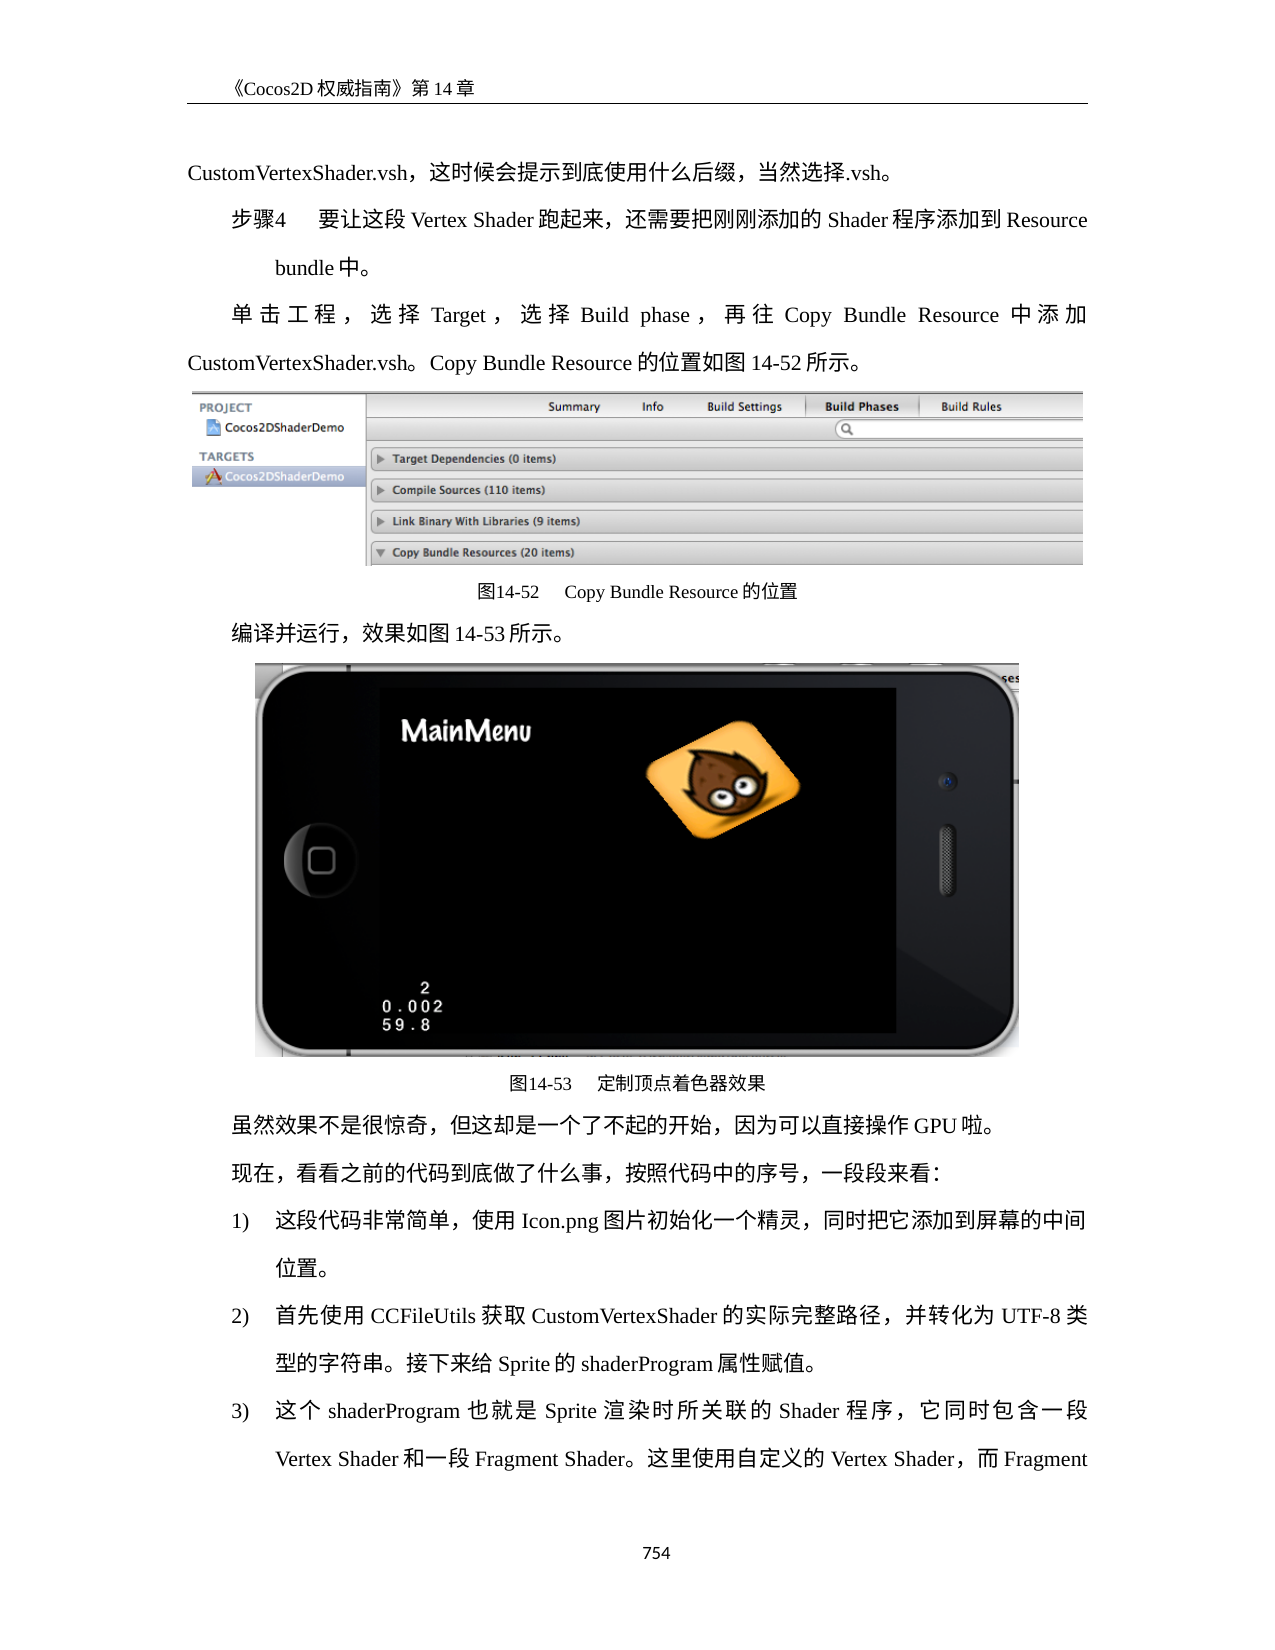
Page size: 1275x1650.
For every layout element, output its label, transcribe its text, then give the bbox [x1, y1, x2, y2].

list 这段代码非常简单，使用Icon.png图片初始化一个精灵，同时把它添加到屏幕的中间位置。 [231, 1203, 1088, 1283]
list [231, 1393, 1088, 1473]
list 首先使用CCFileUtils获取CustomVertexShader的实际完整路径，并转化为UTF-8类型的字符串。接下来给Sprite的shaderProgram属性赋值。 [231, 1298, 1088, 1378]
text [187, 154, 1088, 186]
text 编译并运行，效果如图14-53所示。 [187, 616, 1088, 648]
text 单击工程，选择Target，选择Build phase，再往Copy Bundle Resource中添加CustomVertexShader.vsh。Copy Bundle Resource的位置如图14-52所示。 [187, 297, 1088, 376]
picture [192, 391, 1083, 566]
text 现在，看看之前的代码到底做了什么事，按照代码中的序号，一段段来看： [187, 1156, 1088, 1188]
text Copy Bundle Resource的位置 [187, 578, 1088, 604]
list 要让这段Vertex Shader跑起来，还需要把刚刚添加的Shader程序添加到Resource bundle中。 [231, 202, 1088, 281]
text 虽然效果不是很惊奇，但这却是一个了不起的开始，因为可以直接操作GPU啦。 [187, 1108, 1088, 1140]
text 定制顶点着色器效果 [187, 1069, 1088, 1096]
picture [255, 663, 1019, 1057]
